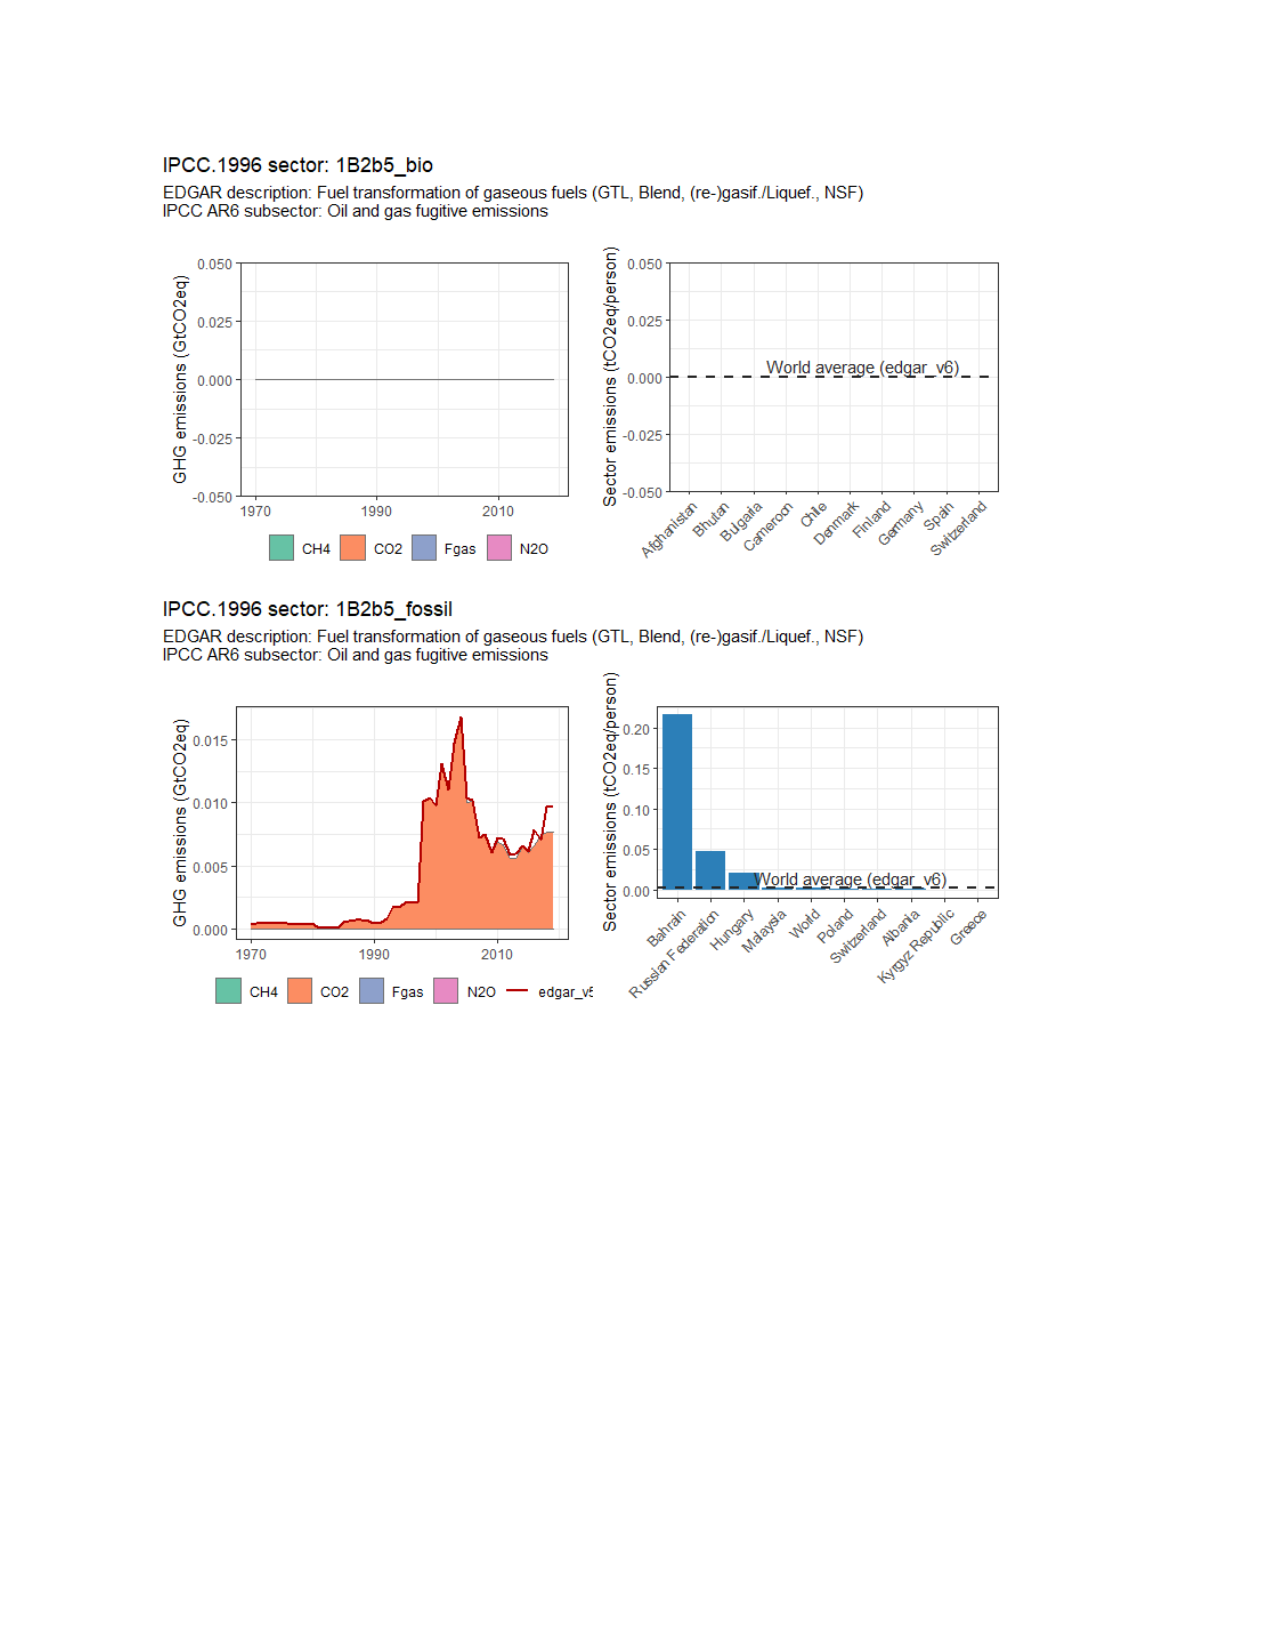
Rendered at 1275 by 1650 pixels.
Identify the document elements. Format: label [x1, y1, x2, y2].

picture [147, 591, 1023, 1029]
picture [147, 147, 1023, 586]
